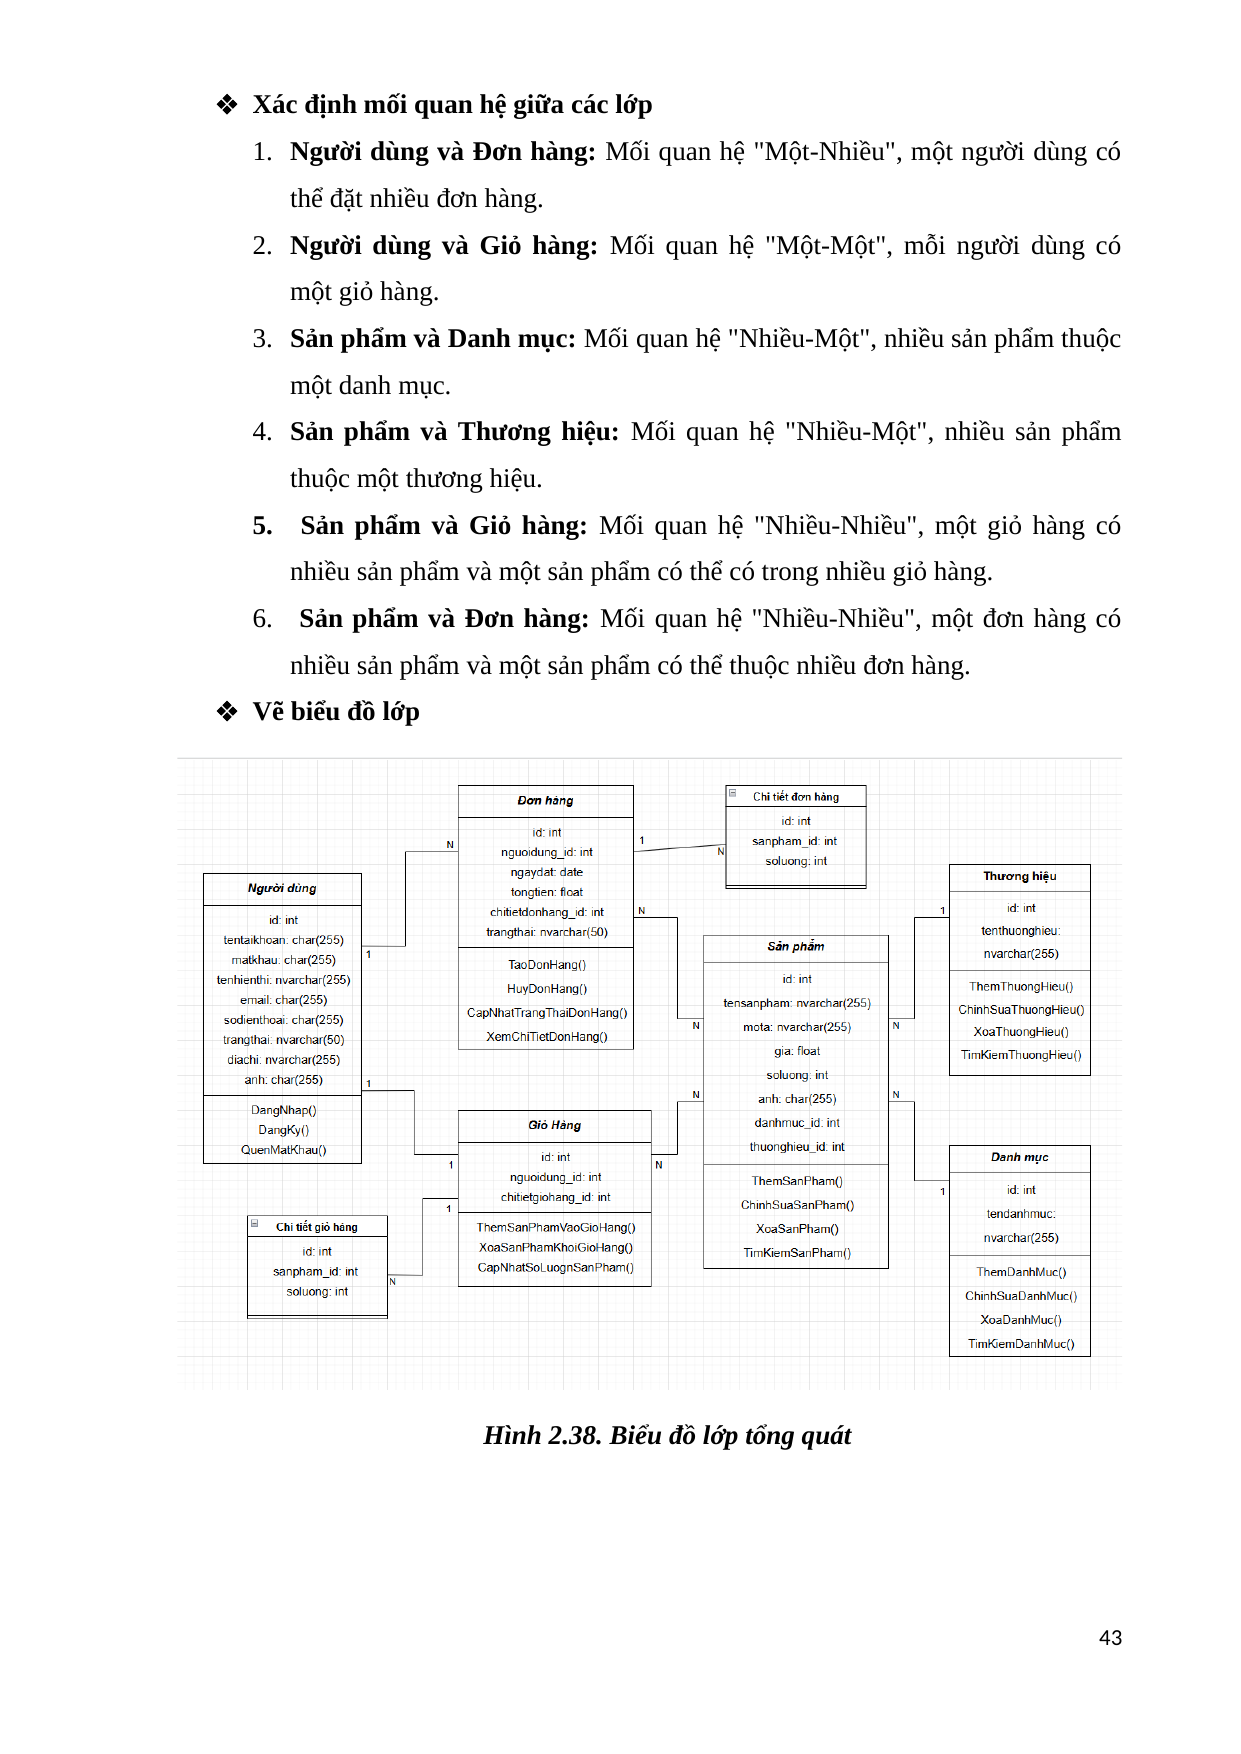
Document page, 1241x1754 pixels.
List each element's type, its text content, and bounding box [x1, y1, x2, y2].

picture [177, 757, 1123, 1390]
list Xác định mối quan hệ giữa các lớp [215, 89, 1122, 120]
list Người dùng và Đơn hàng: Mối quan hệ "Một-Nhiều", một người dùng có thể đặt nhiều đơn hàng. [252, 136, 1122, 213]
text Hình 2.38. Biểu đồ lớp tổng quát [215, 1419, 1122, 1450]
list Sản phẩm và Giỏ hàng: Mối quan hệ "Nhiều-Nhiều", một giỏ hàng có nhiều sản phẩm và một sản phẩm có thể có trong nhiều giỏ hàng. [252, 509, 1122, 587]
list Người dùng và Giỏ hàng: Mối quan hệ "Một-Một", mỗi người dùng có một giỏ hàng. [252, 229, 1122, 307]
list Sản phẩm và Đơn hàng: Mối quan hệ "Nhiều-Nhiều", một đơn hàng có nhiều sản phẩm và một sản phẩm có thể thuộc nhiều đơn hàng. [252, 602, 1122, 680]
list Sản phẩm và Danh mục: Mối quan hệ "Nhiều-Một", nhiều sản phẩm thuộc một danh mục. [252, 322, 1122, 400]
list Sản phẩm và Thương hiệu: Mối quan hệ "Nhiều-Một", nhiều sản phẩm thuộc một thương hiệu. [252, 416, 1122, 493]
list Vẽ biểu đồ lớp [215, 696, 1122, 727]
